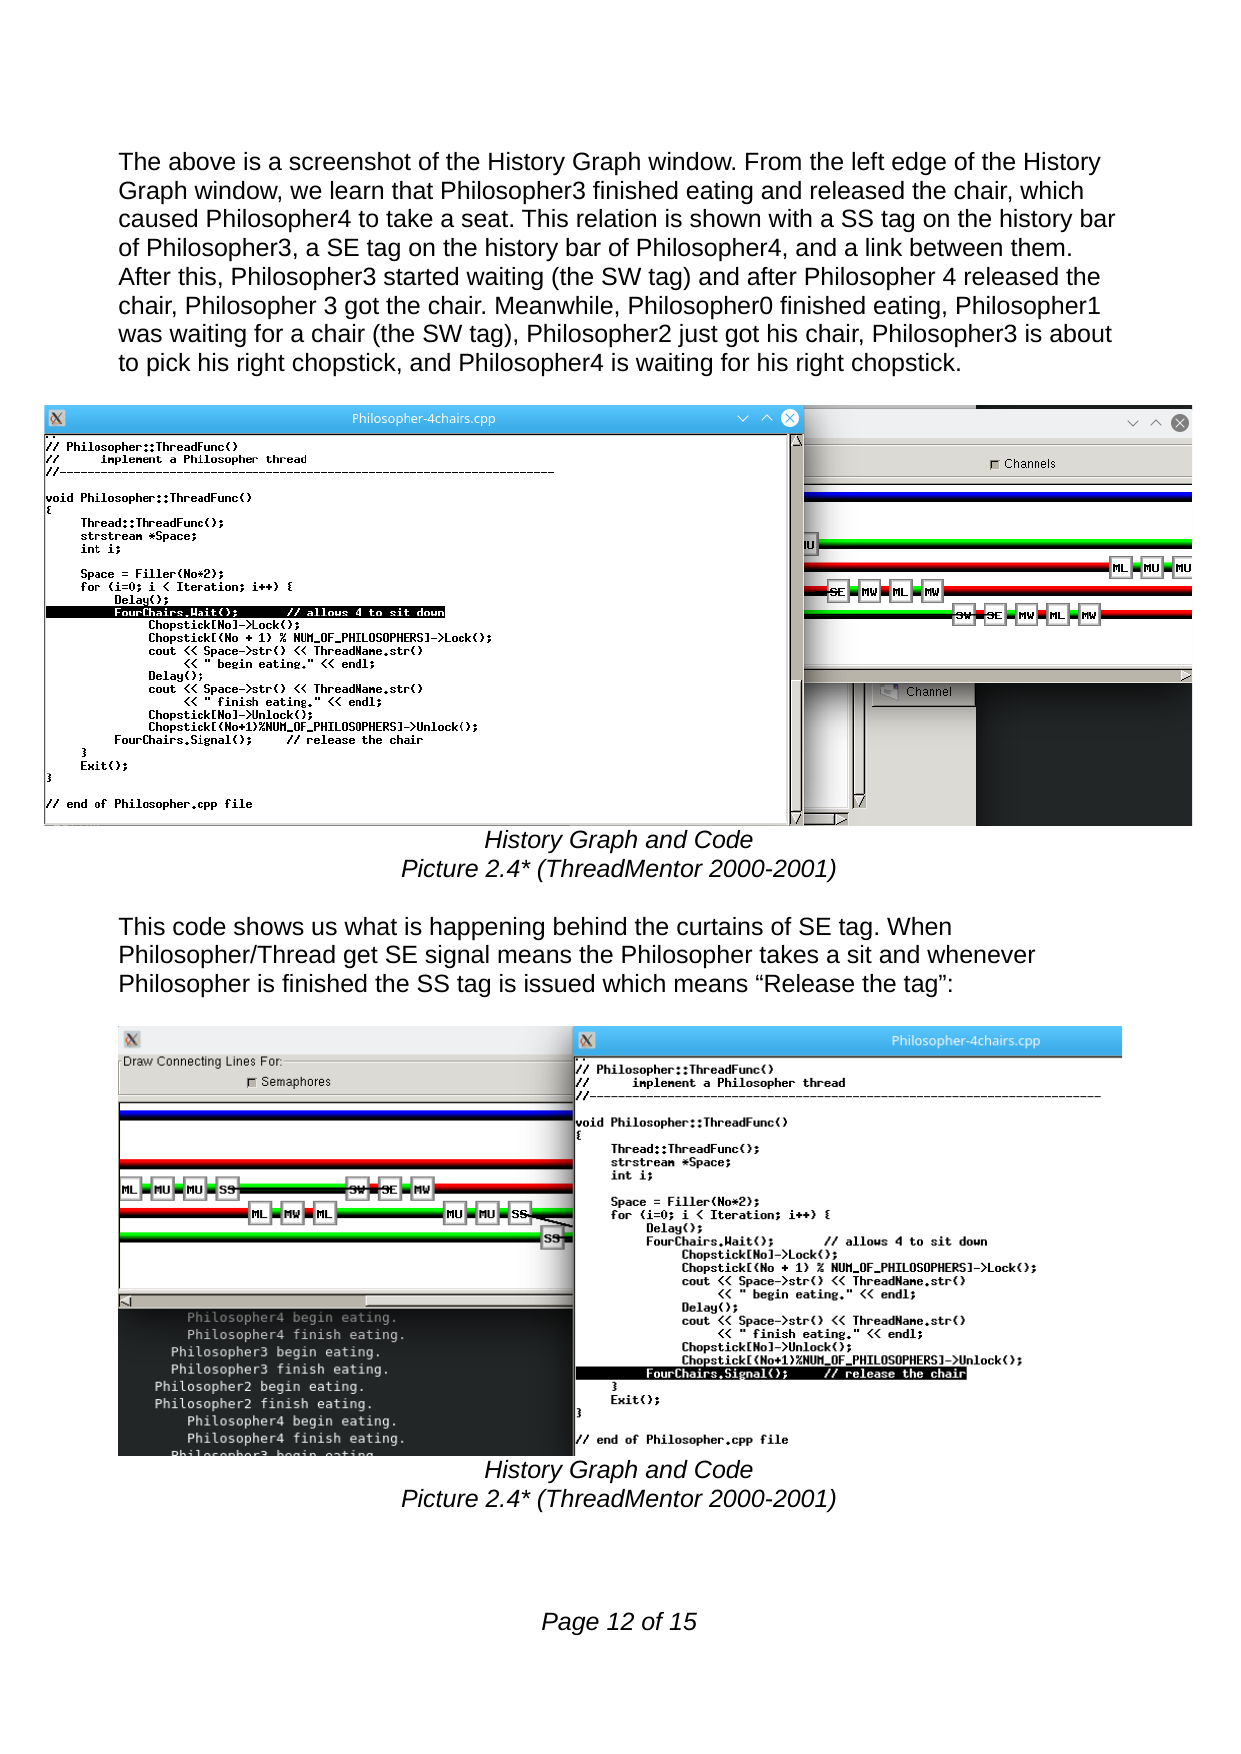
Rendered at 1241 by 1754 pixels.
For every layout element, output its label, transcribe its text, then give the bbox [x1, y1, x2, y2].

text Picture 2.4* (ThreadMentor 2000-2001) [118, 854, 1122, 883]
text History Graph and Code [118, 1456, 1122, 1484]
picture [118, 1026, 1123, 1456]
picture [44, 405, 1193, 826]
text This code shows us what is happening behind the curtains of SE tag. When Philosopher/Thread get SE signal means the Philosopher takes a sit and whenever Philosopher is finished the SS tag is issued which means “Release the tag”: [118, 912, 1122, 998]
text Picture 2.4* (ThreadMentor 2000-2001) [118, 1484, 1122, 1513]
text History Graph and Code [118, 826, 1122, 854]
text The above is a screenshot of the History Graph window. From the left edge of the History Graph window, we learn that Philosopher3 finished eating and released the chair, which caused Philosopher4 to take a seat. This relation is shown with a SS tag on the history bar of Philosopher3, a SE tag on the history bar of Philosopher4, and a link between them. After this, Philosopher3 started waiting (the SW tag) and after Philosopher 4 released the chair, Philosopher 3 got the chair. Meanwhile, Philosopher0 finished eating, Philosopher1 was waiting for a chair (the SW tag), Philosopher2 just got his chair, Philosopher3 is about to pick his right chopstick, and Philosopher4 is waiting for his right chopstick. [118, 147, 1122, 377]
